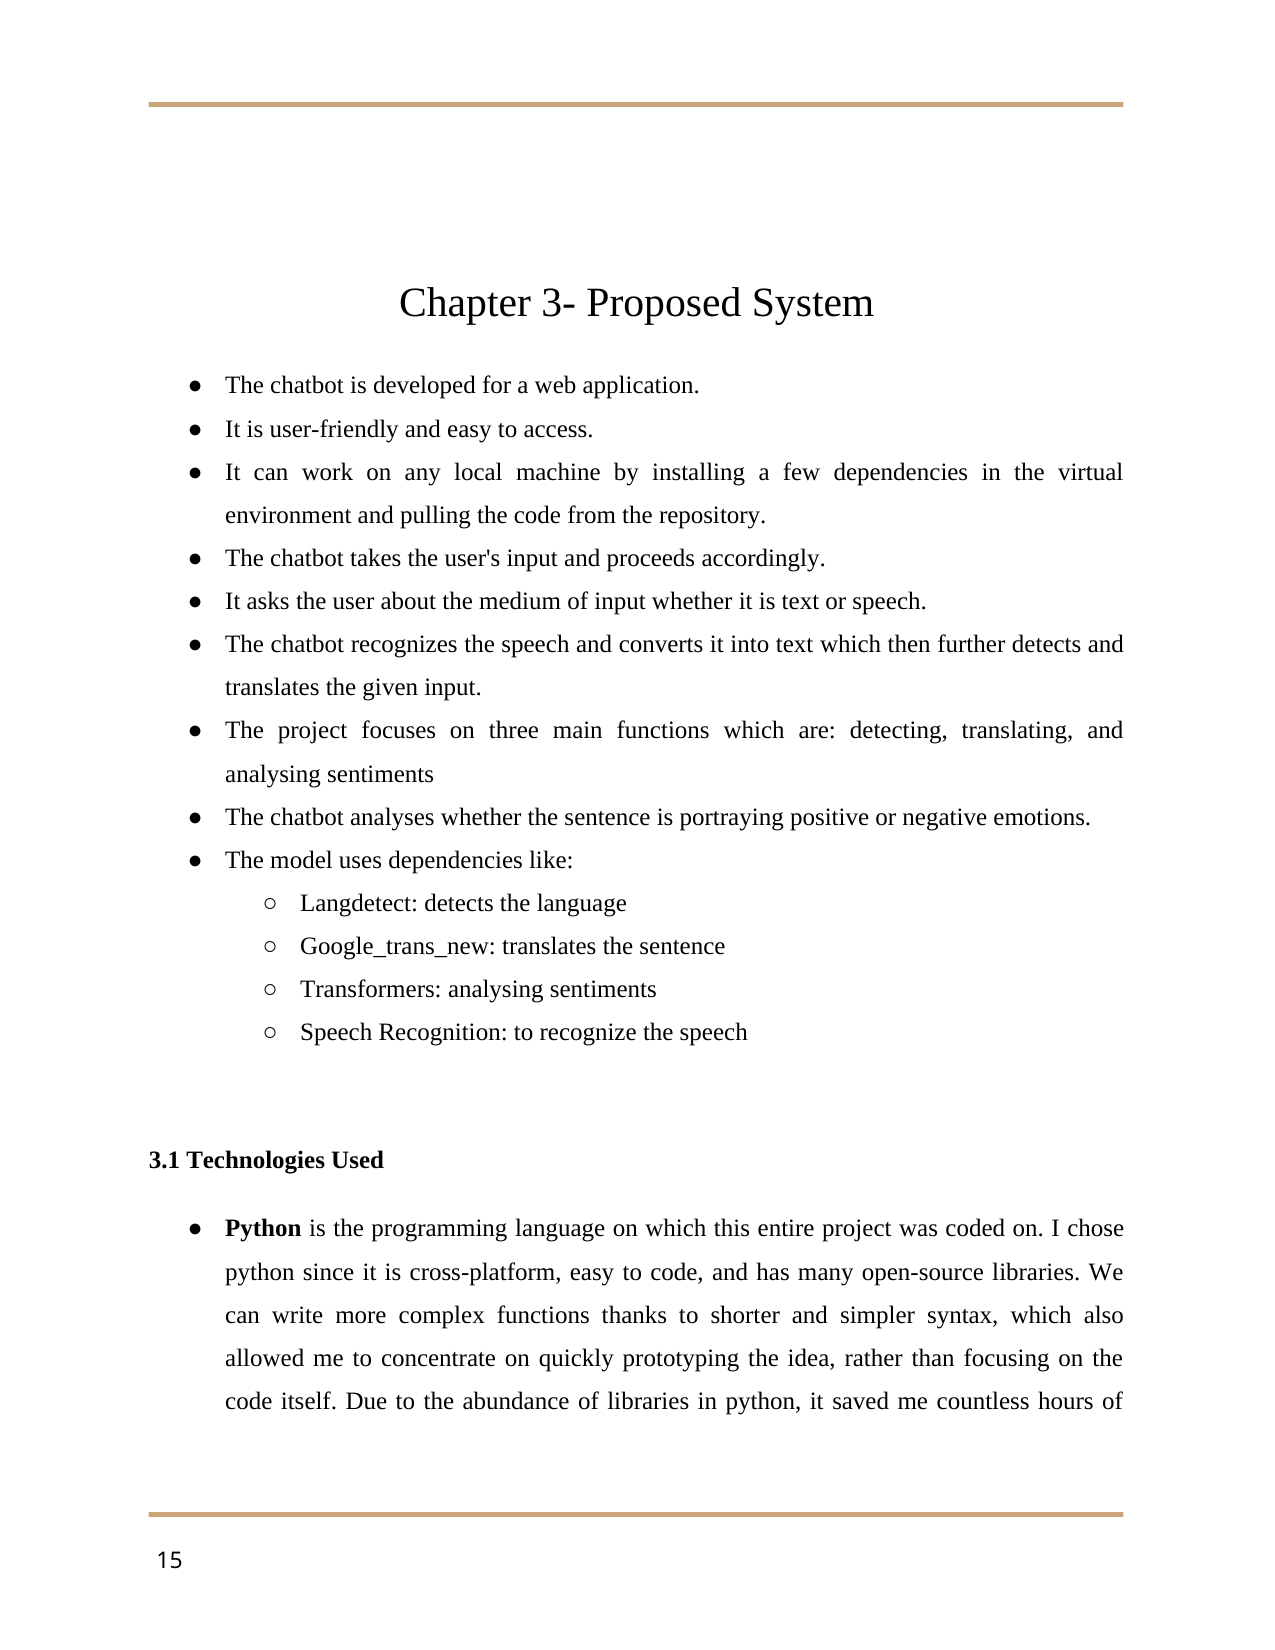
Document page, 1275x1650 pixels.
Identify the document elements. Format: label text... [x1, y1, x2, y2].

list Langdetect: detects the language [262, 888, 1125, 917]
list The chatbot is developed for a web application. [187, 371, 1125, 399]
list The project focuses on three main functions which are: detecting, translating, and analysing sentiments [187, 716, 1125, 787]
list The chatbot analyses whether the sentence is portraying positive or negative emotions. [187, 802, 1125, 831]
list Speech Recognition: to recognize the speech [262, 1017, 1125, 1046]
picture [148, 102, 1124, 107]
picture [148, 1512, 1124, 1517]
list Google_trans_new: translates the sentence [262, 931, 1125, 960]
text Chapter 3- Proposed System [148, 278, 1125, 326]
list Transformers: analysing sentiments [262, 974, 1125, 1003]
list It can work on any local machine by installing a few dependencies in the virtual environment and pulling the code from the repository. [187, 457, 1125, 529]
list It is user-friendly and easy to access. [187, 414, 1125, 442]
text 3.1 Technologies Used [148, 1145, 1125, 1174]
list It asks the user about the medium of input whether it is text or speech. [187, 586, 1125, 615]
list The model uses dependencies like: [187, 845, 1125, 874]
list The chatbot recognizes the speech and converts it into text which then further detects and translates the given input. [187, 629, 1125, 701]
list The chatbot takes the user's input and proceeds accordingly. [187, 543, 1125, 572]
